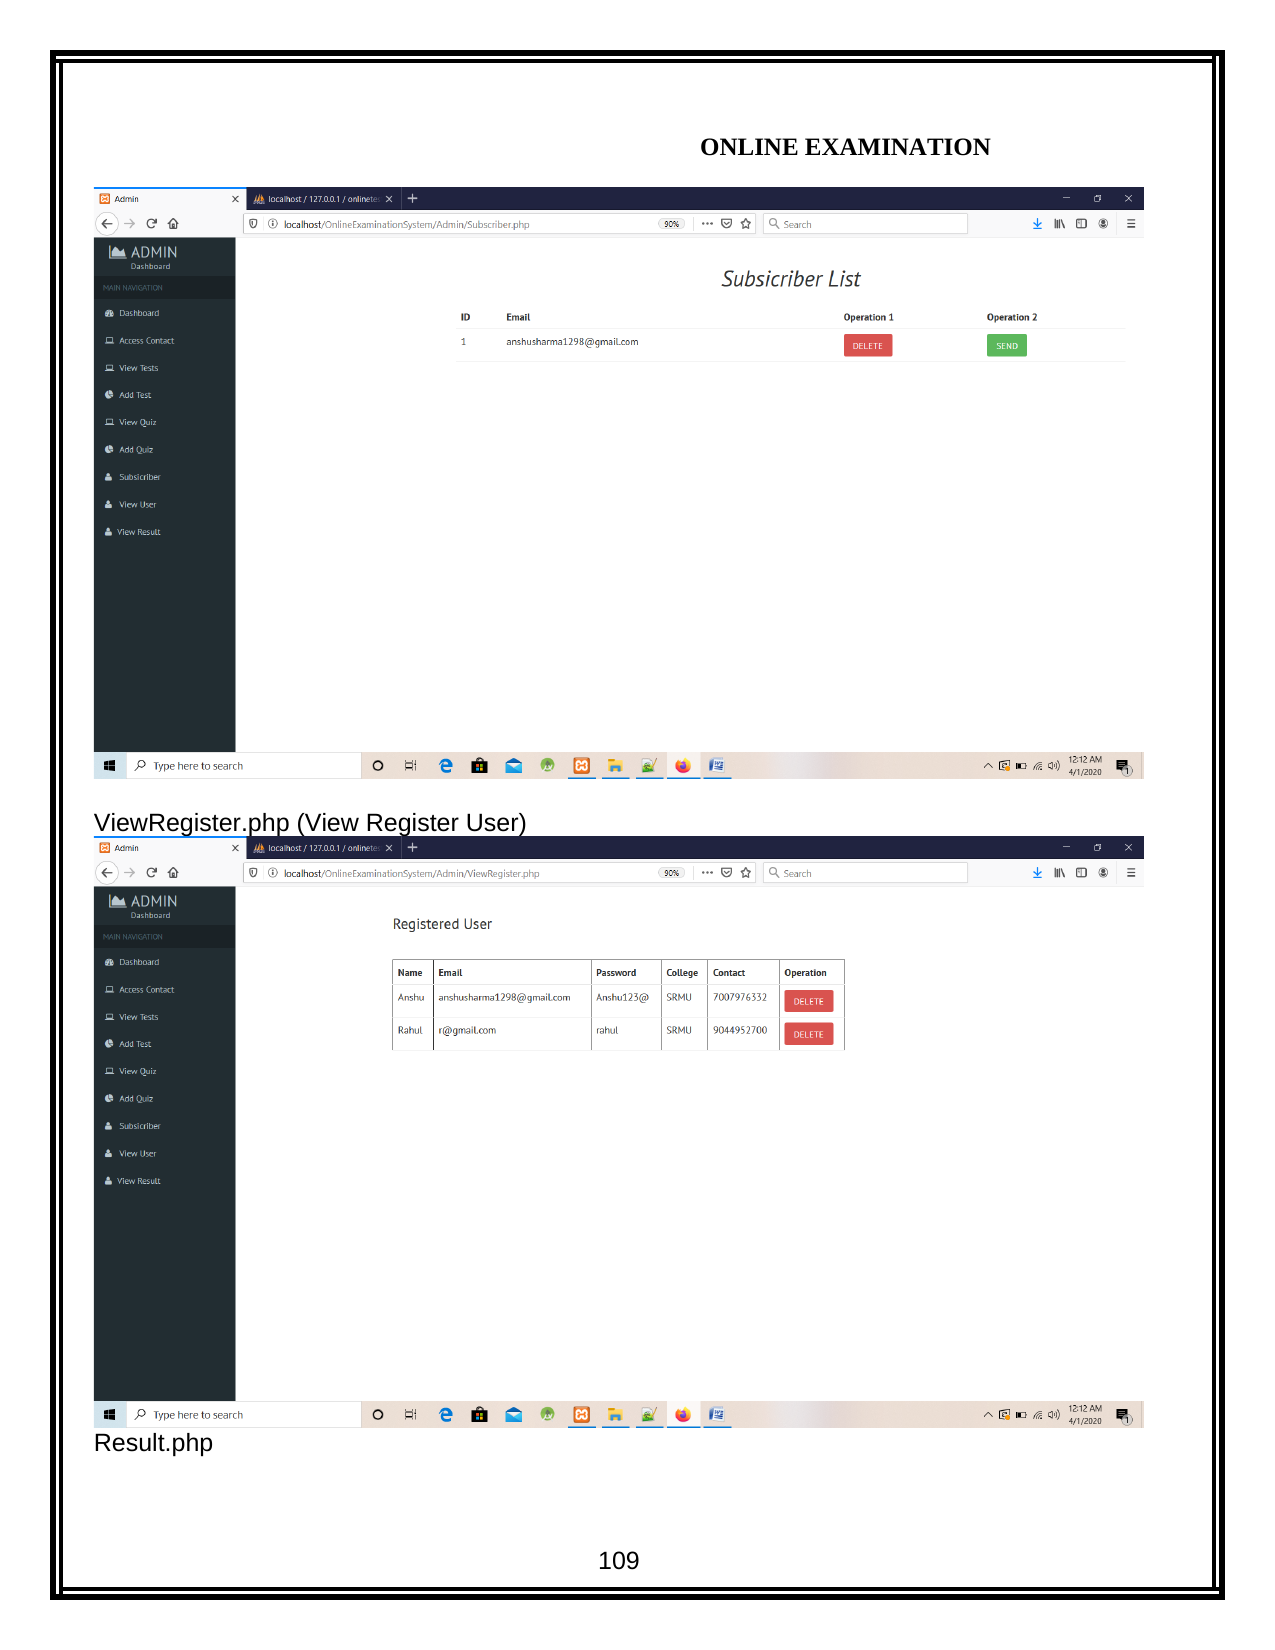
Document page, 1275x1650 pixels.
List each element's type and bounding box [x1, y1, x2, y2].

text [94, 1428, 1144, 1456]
picture [93, 836, 1144, 1428]
picture [93, 187, 1144, 779]
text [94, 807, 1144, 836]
